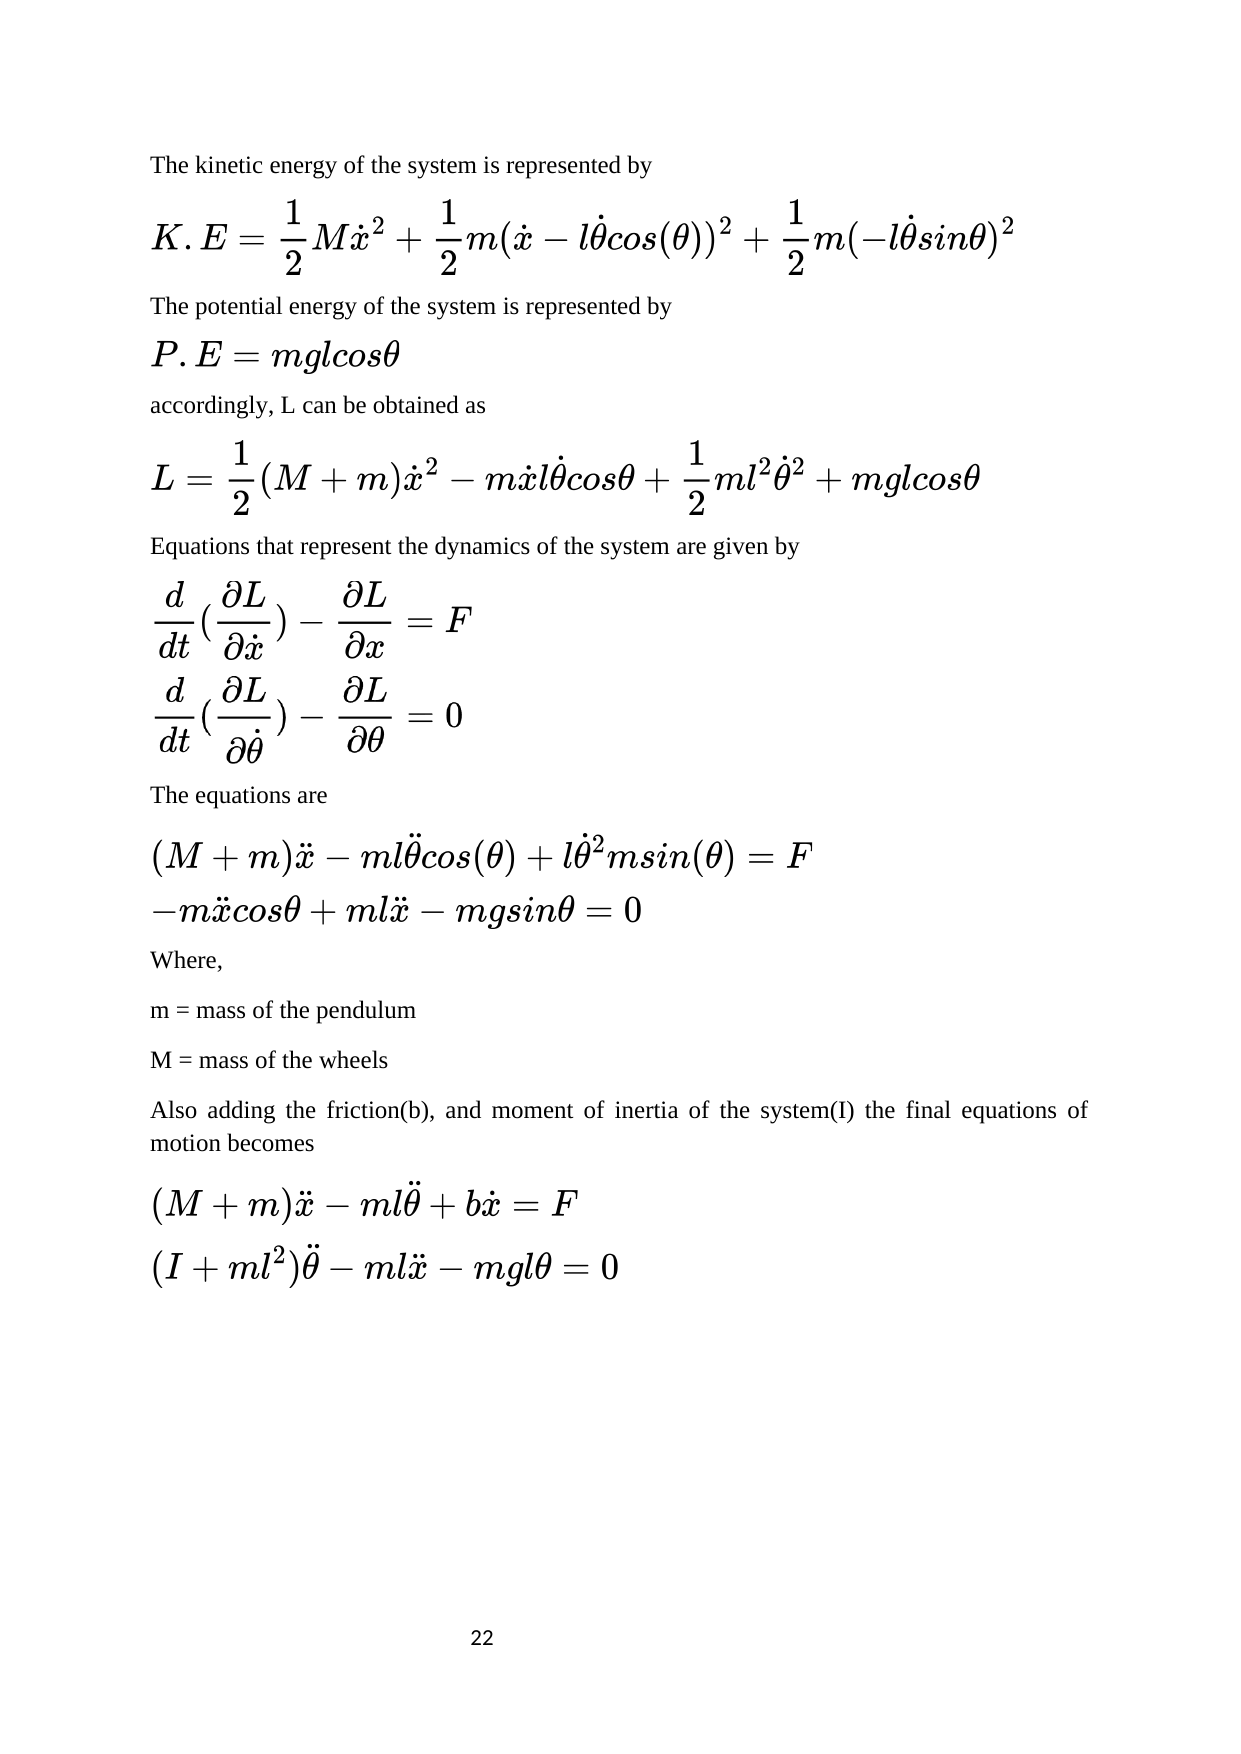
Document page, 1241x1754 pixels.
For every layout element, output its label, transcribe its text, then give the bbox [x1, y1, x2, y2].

text Also adding the friction(b), and moment of inertia of the system(I) the final equations of motion becomes [150, 1095, 1090, 1156]
text The equations are [150, 780, 1090, 809]
text Where, [150, 946, 1090, 974]
picture [150, 829, 813, 877]
picture [150, 340, 400, 374]
text Equations that represent the dynamics of the system are given by [150, 531, 1090, 560]
picture [150, 199, 1015, 275]
picture [150, 581, 472, 660]
text accordingly, L can be obtained as [150, 391, 1090, 419]
picture [150, 676, 463, 764]
picture [150, 440, 980, 515]
text The potential energy of the system is represented by [150, 291, 1090, 319]
text m = mass of the pendulum [150, 995, 1090, 1024]
text M = mass of the wheels [150, 1045, 1090, 1074]
picture [150, 893, 642, 929]
text The kinetic energy of the system is represented by [150, 150, 1090, 179]
picture [150, 1177, 578, 1225]
picture [150, 1240, 619, 1288]
